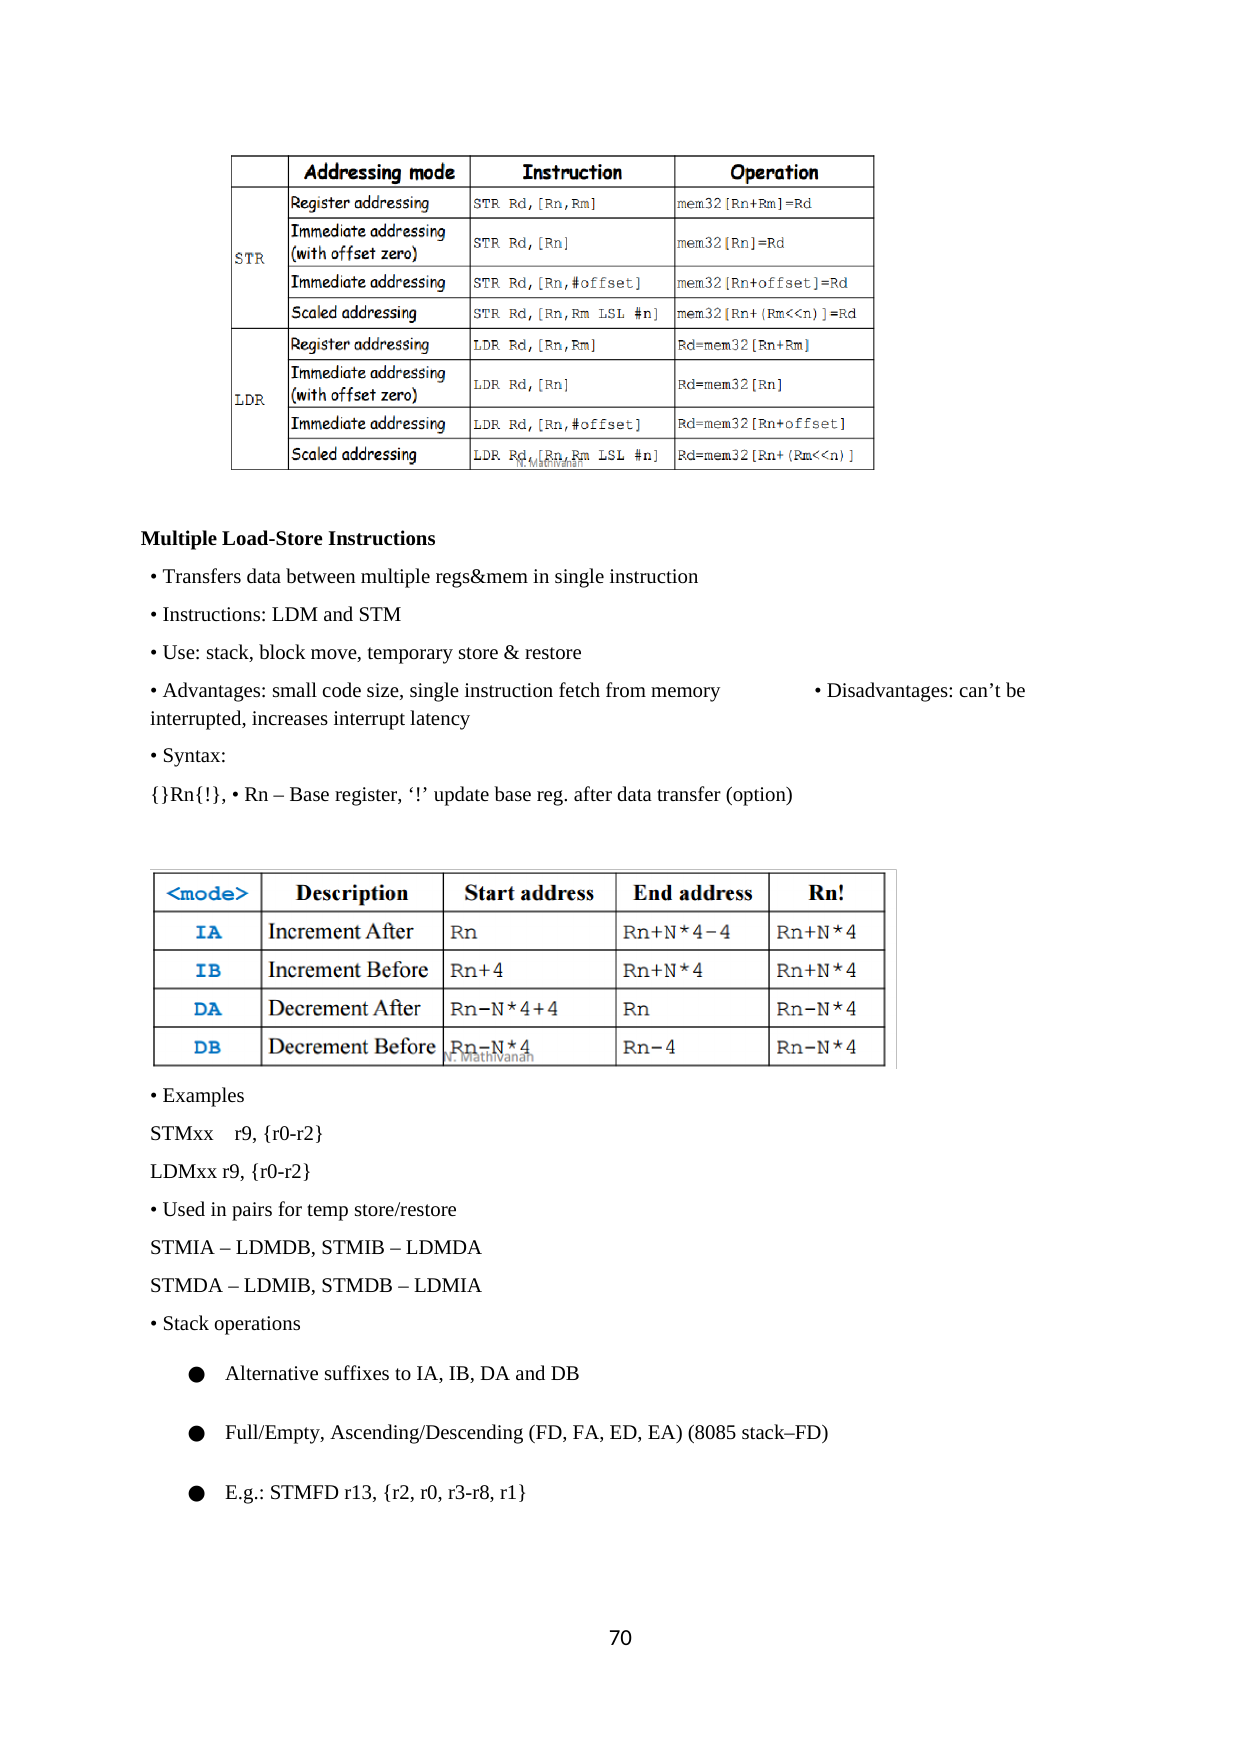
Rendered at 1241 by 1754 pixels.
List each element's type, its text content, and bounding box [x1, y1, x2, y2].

text • Examples [150, 1083, 1090, 1107]
text STMxx r9, {r0-r2} [150, 1121, 1090, 1145]
text STMDA – LDMIB, STMDB – LDMIA [150, 1273, 1090, 1297]
text • Use: stack, block move, temporary store & restore [150, 640, 1090, 664]
picture [150, 819, 1091, 1069]
text LDMxx r9, {r0-r2} [150, 1159, 1090, 1183]
text Multiple Load-Store Instructions [141, 526, 1090, 550]
list Full/Empty, Ascending/Descending (FD, FA, ED, EA) (8085 stack–FD) [187, 1409, 1090, 1452]
text • Used in pairs for temp store/restore [150, 1197, 1090, 1221]
text • Advantages: small code size, single instruction fetch from memory • Disadvantages: can’t be interrupted, increases interrupt latency [150, 678, 1090, 729]
text • Stack operations [150, 1311, 1090, 1335]
list E.g.: STMFD r13, {r2, r0, r3-r8, r1} [187, 1468, 1090, 1511]
text • Transfers data between multiple regs&mem in single instruction [150, 564, 1090, 588]
list Alternative suffixes to IA, IB, DA and DB [187, 1349, 1090, 1392]
text • Syntax: [150, 743, 1090, 767]
text {}Rn{!}, • Rn – Base register, ‘!’ update base reg. after data transfer (option) [150, 781, 1090, 806]
text • Instructions: LDM and STM [150, 602, 1090, 626]
picture [225, 150, 880, 474]
text STMIA – LDMDB, STMIB – LDMDA [150, 1235, 1090, 1259]
